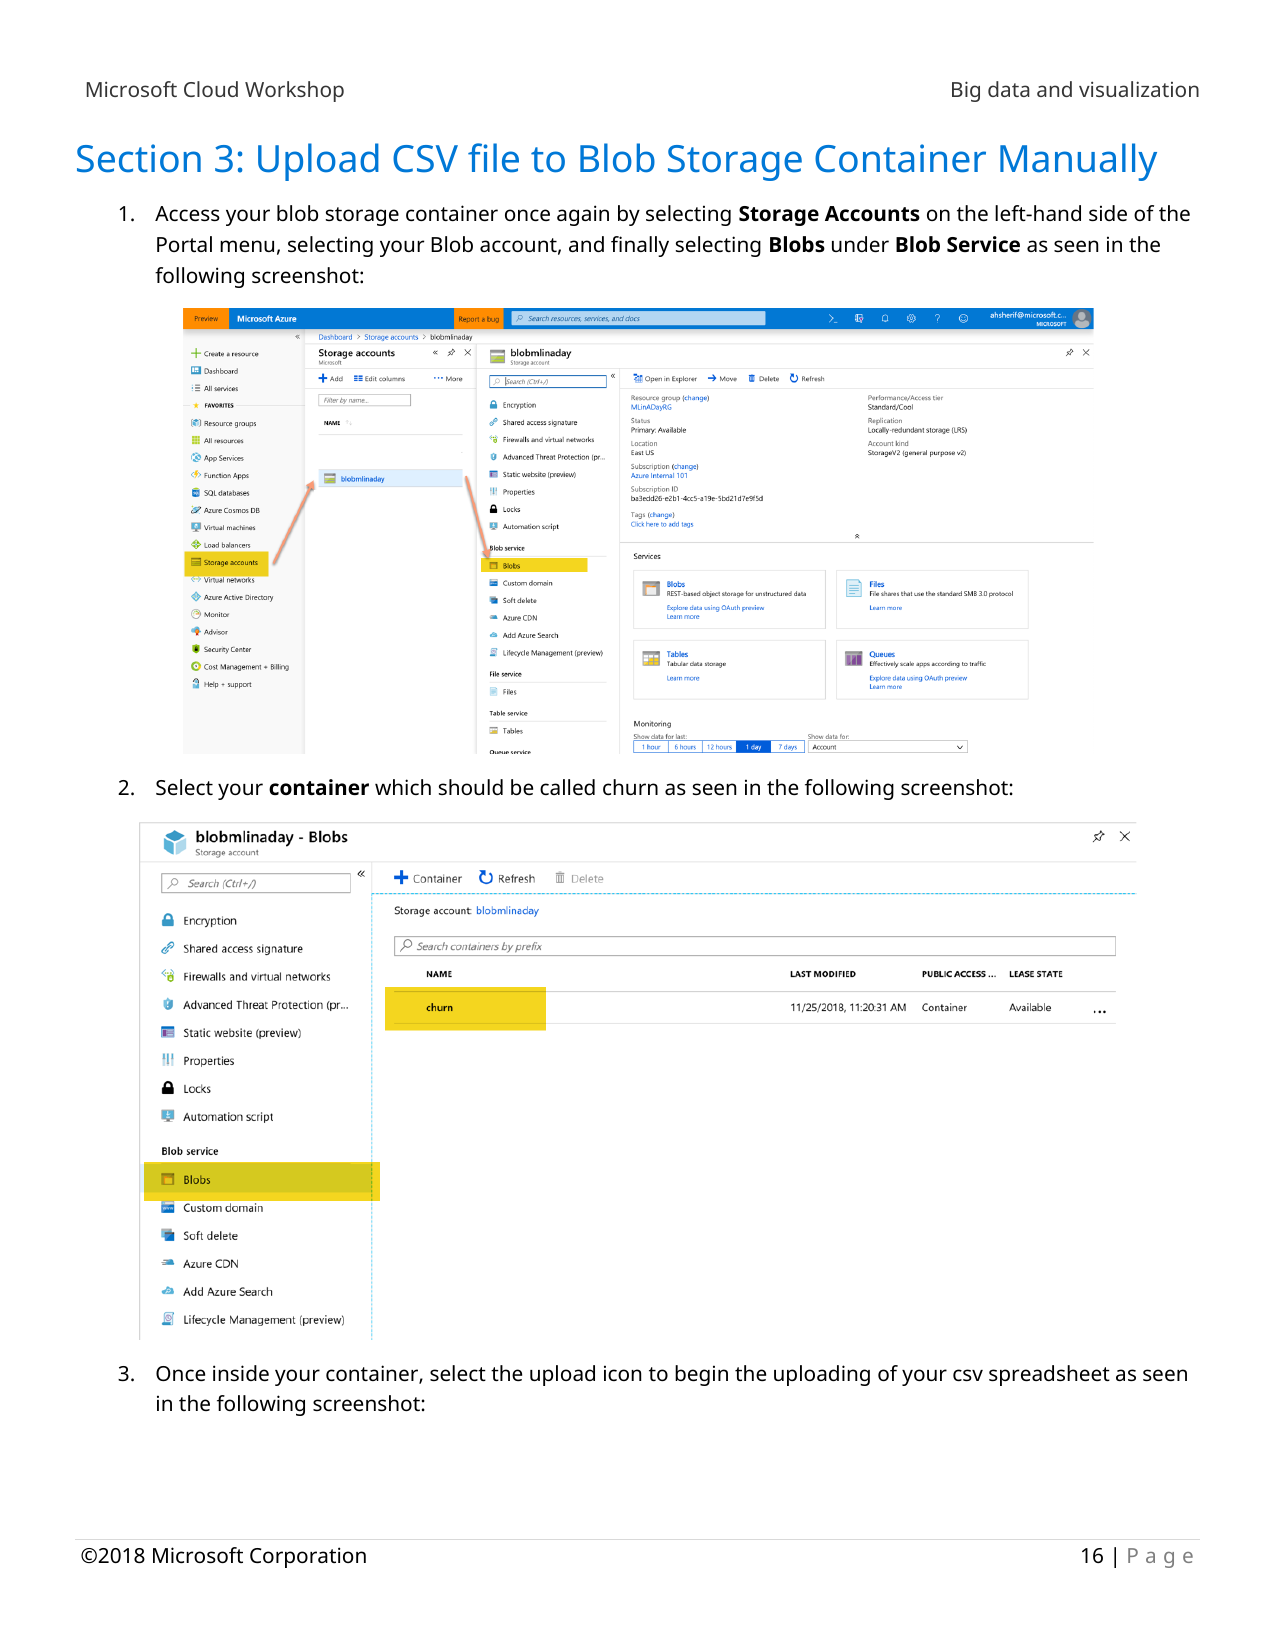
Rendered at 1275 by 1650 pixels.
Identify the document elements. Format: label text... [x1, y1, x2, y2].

picture [138, 820, 1137, 1340]
subtitle Section 3: Upload CSV file to Blob Storage Container Manually [75, 132, 1200, 183]
picture [181, 308, 1094, 754]
list Once inside your container, select the upload icon to begin the uploading of your csv spreadsheet as seen in the following screenshot: [118, 1359, 1200, 1418]
list Access your blob storage container once again by selecting Storage Accounts on the left-hand side of the Portal menu, selecting your Blob account, and finally selecting Blobs under Blob Service as seen in the following screenshot: [118, 199, 1200, 289]
list Select your container which should be called churn as seen in the following screenshot: [118, 773, 1200, 801]
